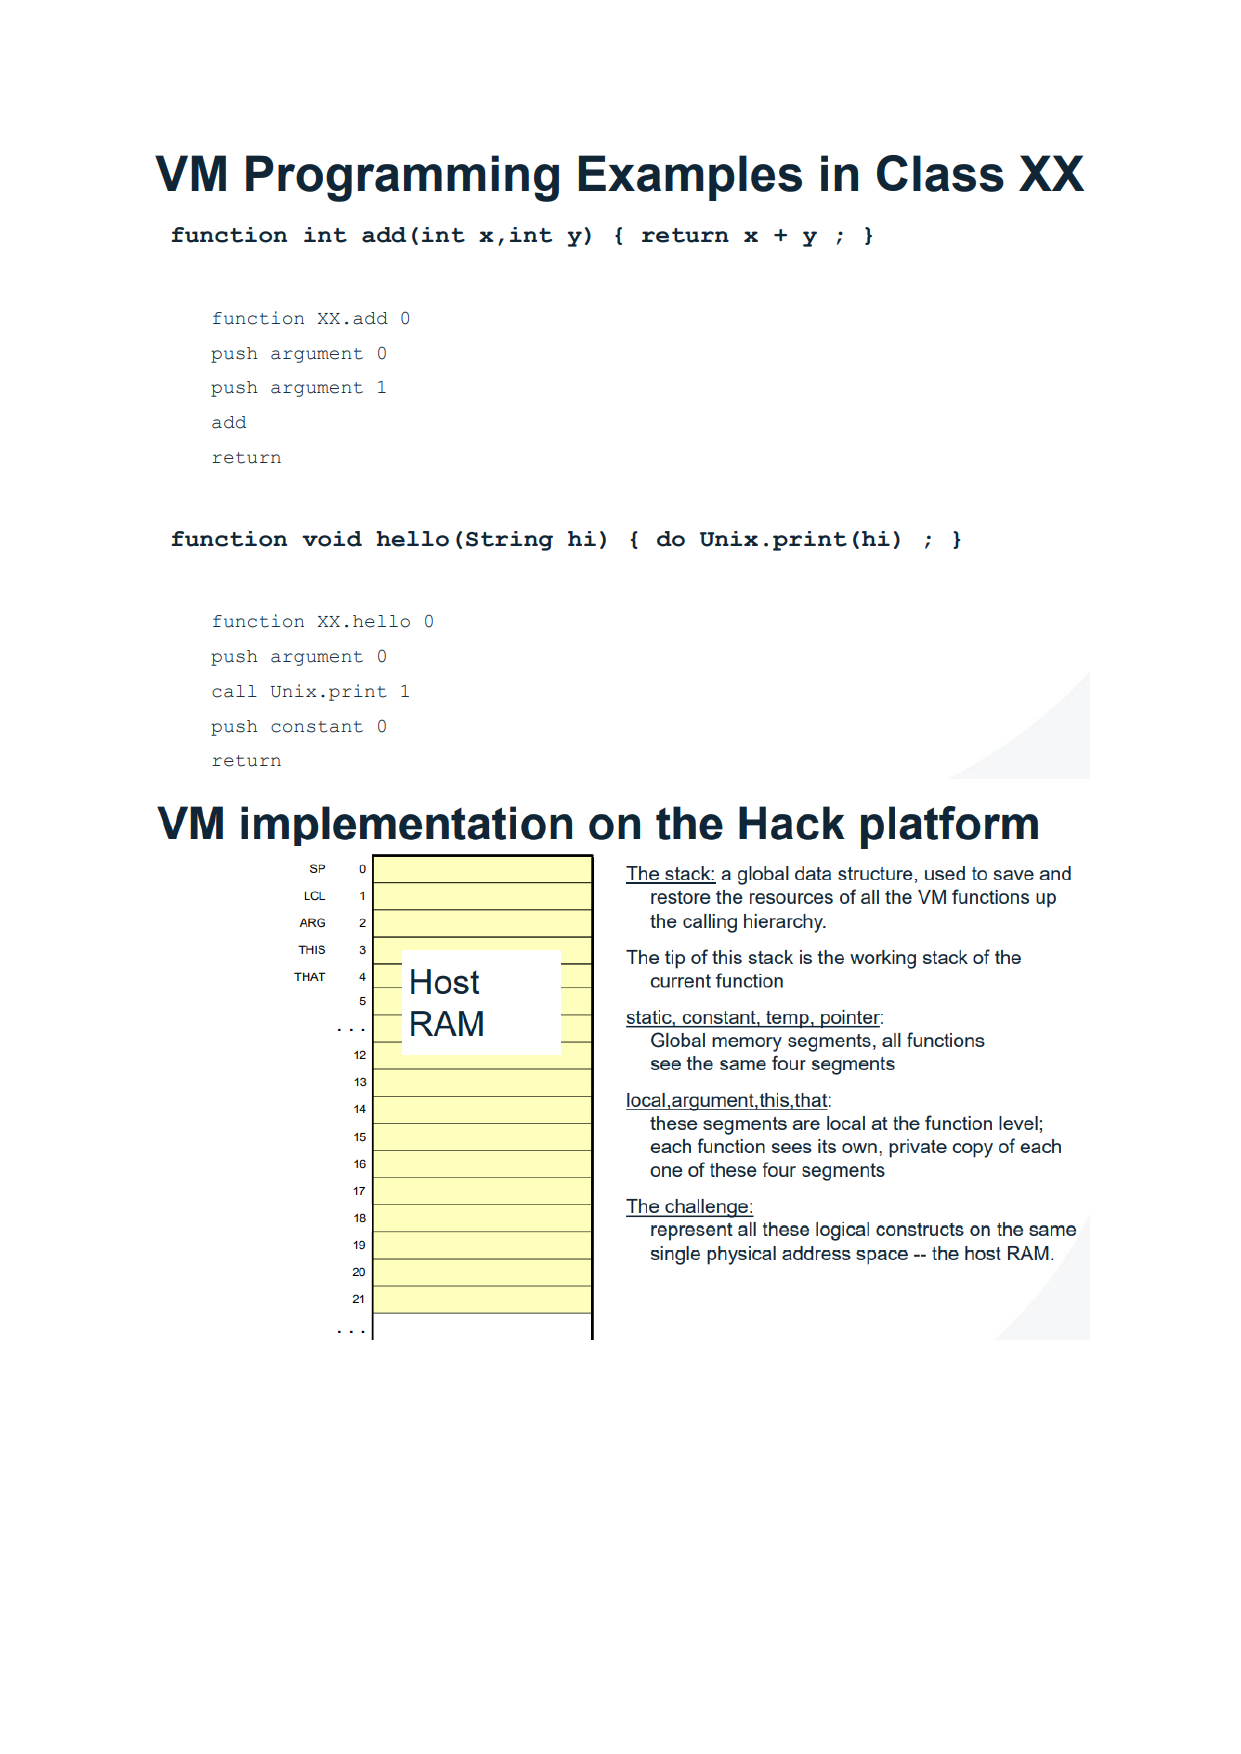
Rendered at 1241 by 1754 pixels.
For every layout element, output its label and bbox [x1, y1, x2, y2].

picture [150, 799, 1091, 1340]
picture [150, 150, 1091, 779]
